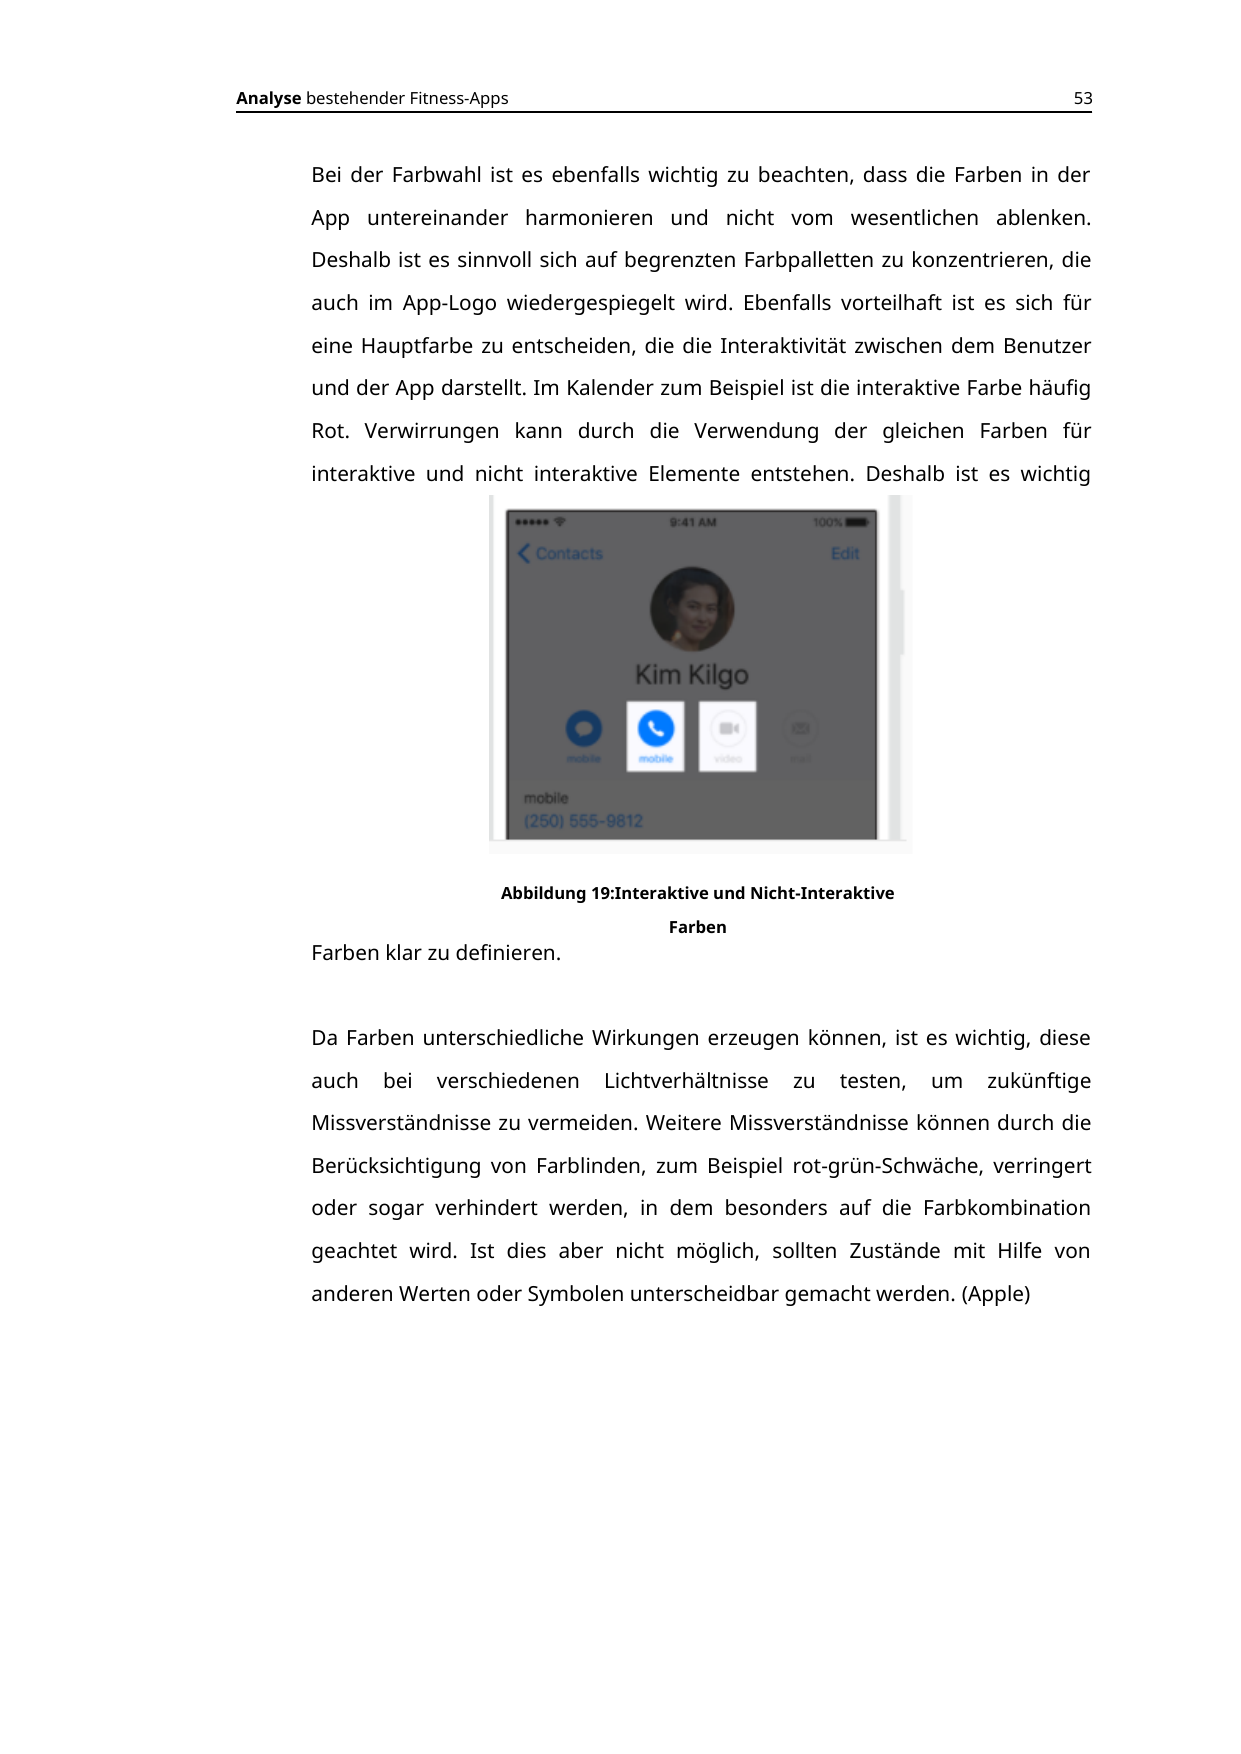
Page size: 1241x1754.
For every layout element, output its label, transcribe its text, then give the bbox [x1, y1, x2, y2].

picture [489, 495, 913, 854]
list Bei der Farbwahl ist es ebenfalls wichtig zu beachten, dass die Farben in der App untereinander harmonieren und nicht vom wesentlichen ablenken. Deshalb ist es sinnvoll sich auf begrenzten Farbpalletten zu konzentrieren, die auch im App-Logo wiedergespiegelt wird. Ebenfalls vorteilhaft ist es sich für eine Hauptfarbe zu entscheiden, die die Interaktivität zwischen dem Benutzer und der App darstellt. Im Kalender zum Beispiel ist die interaktive Farbe häufig Rot. Verwirrungen kann durch die Verwendung der gleichen Farben für interaktive und nicht interaktive Elemente entstehen. Deshalb ist es wichtig Farben klar zu definieren. [311, 160, 1092, 966]
list Da Farben unterschiedliche Wirkungen erzeugen können, ist es wichtig, diese auch bei verschiedenen Lichtverhältnisse zu testen, um zukünftige Missverständnisse zu vermeiden. Weitere Missverständnisse können durch die Berücksichtigung von Farblinden, zum Beispiel rot-grün-Schwäche, verringert oder sogar verhindert werden, in dem besonders auf die Farbkombination geachtet wird. Ist dies aber nicht möglich, sollten Zustände mit Hilfe von anderen Werten oder Symbolen unterscheidbar gemacht werden. (Apple) [311, 1023, 1092, 1307]
